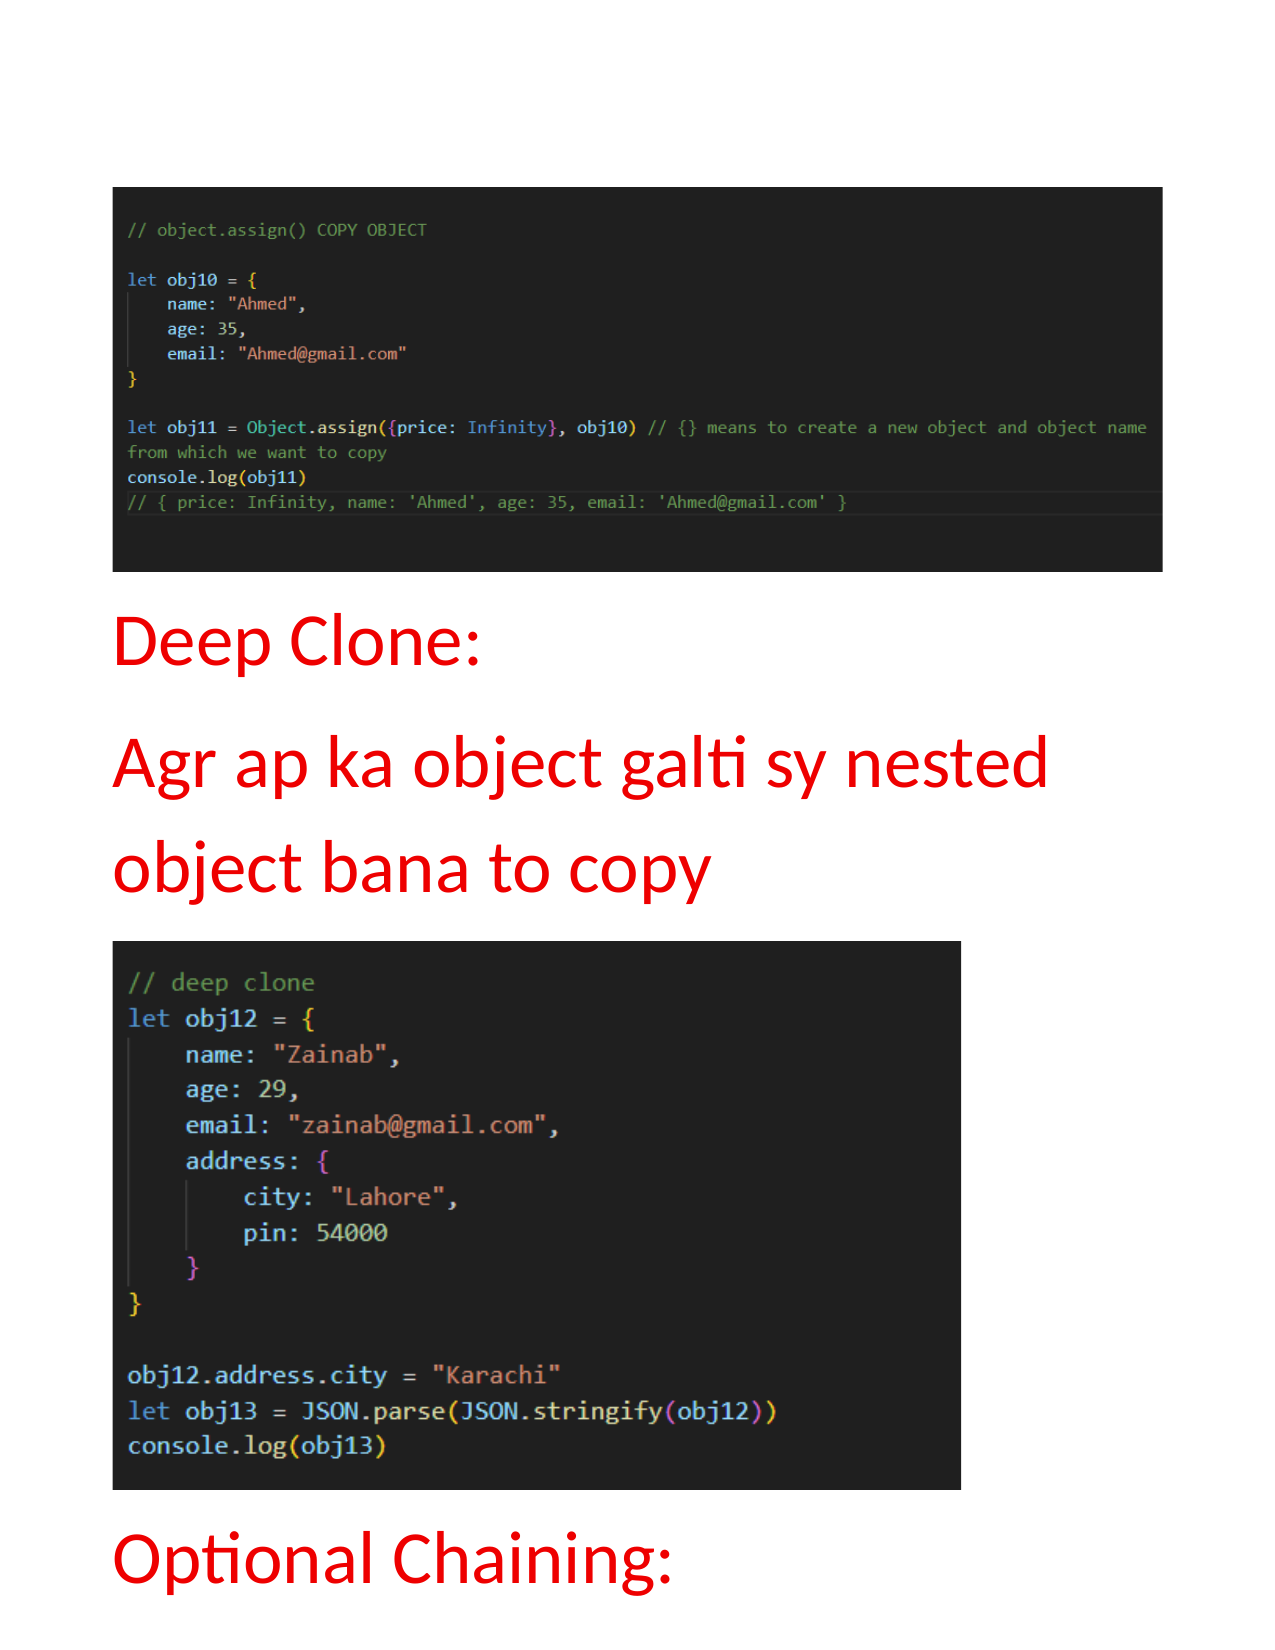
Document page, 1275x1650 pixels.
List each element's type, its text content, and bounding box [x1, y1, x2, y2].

text Deep Clone: [112, 592, 1162, 684]
text Optional Chaining: [112, 1511, 1162, 1603]
text Agr ap ka object galti sy nested object bana to copy [112, 714, 1162, 911]
picture [112, 941, 962, 1490]
picture [112, 187, 1163, 572]
